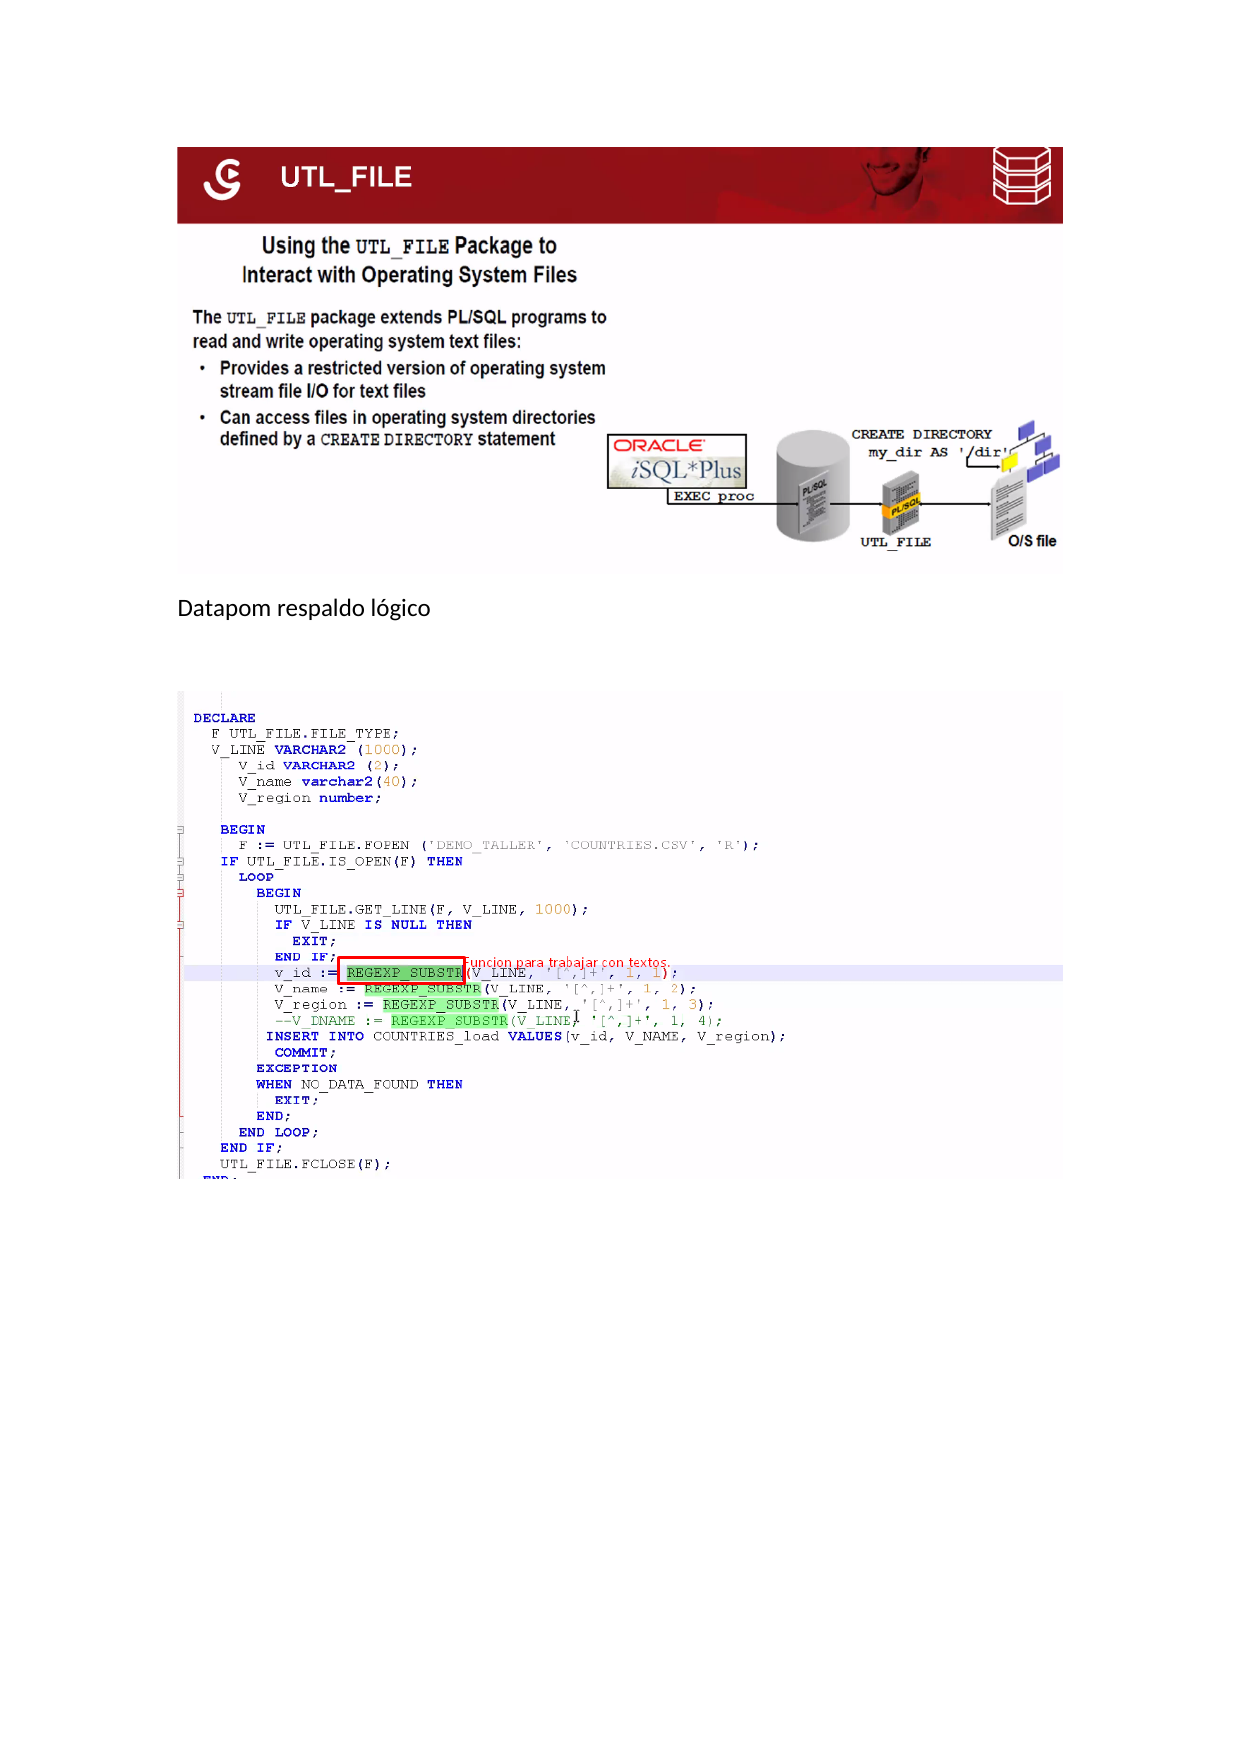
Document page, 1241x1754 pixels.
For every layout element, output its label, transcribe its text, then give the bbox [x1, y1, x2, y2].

picture [177, 691, 1063, 1179]
picture [177, 147, 1063, 574]
text Datapom respaldo lógico [177, 592, 1063, 623]
